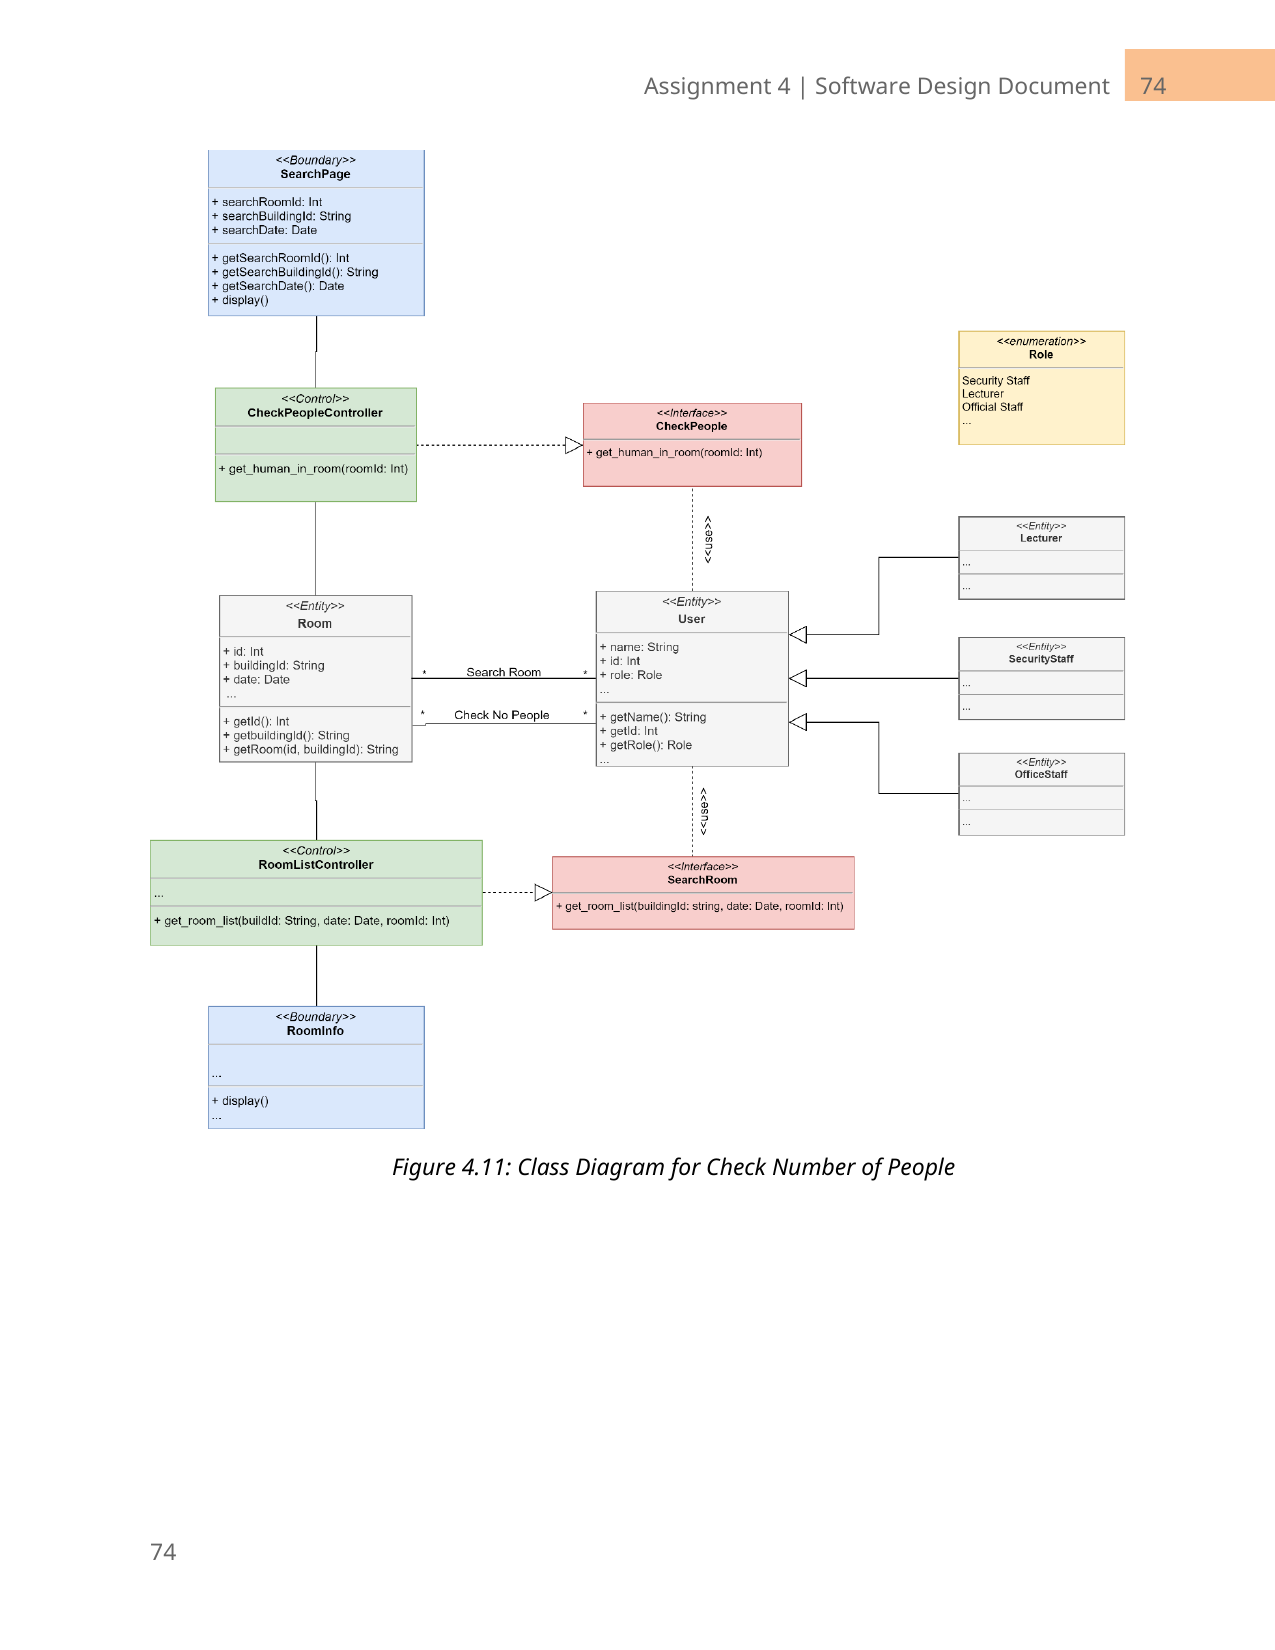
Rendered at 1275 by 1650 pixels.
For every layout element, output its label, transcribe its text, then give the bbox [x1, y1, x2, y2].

text Figure 4.11: Class Diagram for Check Number of People [150, 1150, 1125, 1182]
picture [150, 150, 1125, 1129]
